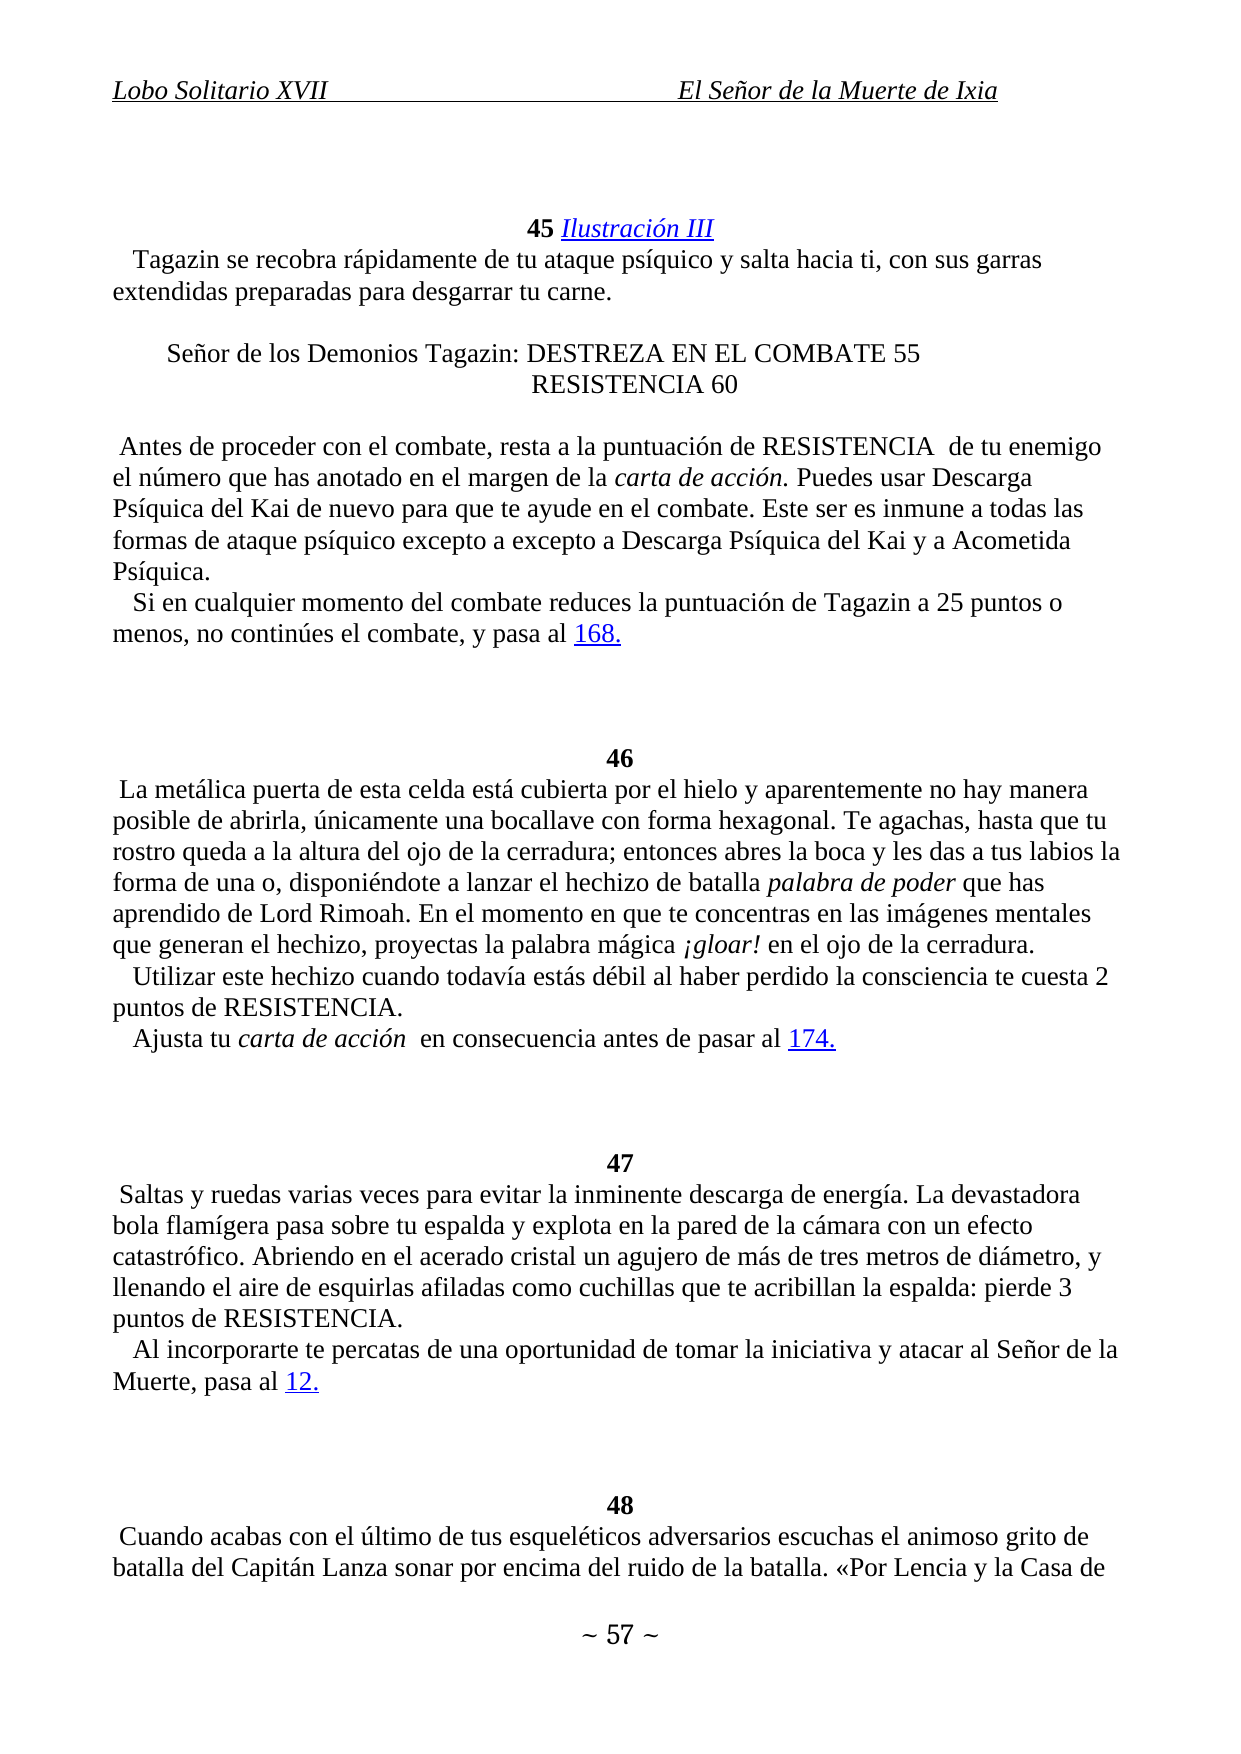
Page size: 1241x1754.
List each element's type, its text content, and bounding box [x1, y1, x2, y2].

text La metálica puerta de esta celda está cubierta por el hielo y aparentemente no hay manera posible de abrirla, únicamente una bocallave con forma hexagonal. Te agachas, hasta que tu rostro queda a la altura del ojo de la cerradura; entonces abres la boca y les das a tus labios la forma de una o, disponiéndote a lanzar el hechizo de batalla palabra de poder que has aprendido de Lord Rimoah. En el momento en que te concentras en las imágenes mentales que generan el hechizo, proyectas la palabra mágica ¡gloar! en el ojo de la cerradura. [112, 773, 1128, 960]
text Señor de los Demonios Tagazin: DESTREZA EN EL COMBATE 55 [112, 337, 1128, 368]
text Antes de proceder con el combate, resta a la puntuación de RESISTENCIA de tu enemigo el número que has anotado en el margen de la carta de acción. Puedes usar Descarga Psíquica del Kai de nuevo para que te ayude en el combate. Este ser es inmune a todas las formas de ataque psíquico excepto a excepto a Descarga Psíquica del Kai y a Acometida Psíquica. [112, 430, 1128, 586]
text Tagazin se recobra rápidamente de tu ataque psíquico y salta hacia ti, con sus garras extendidas preparadas para desgarrar tu carne. [112, 243, 1128, 306]
text Si en cualquier momento del combate reduces la puntuación de Tagazin a 25 puntos o menos, no continúes el combate, y pasa al 168. [112, 586, 1128, 648]
text RESISTENCIA 60 [112, 368, 1128, 399]
text 47 [112, 1147, 1128, 1178]
text Ajusta tu carta de acción en consecuencia antes de pasar al 174. [112, 1022, 1128, 1053]
text Utilizar este hechizo cuando todavía estás débil al haber perdido la consciencia te cuesta 2 puntos de RESISTENCIA. [112, 960, 1128, 1022]
text Al incorporarte te percatas de una oportunidad de tomar la iniciativa y atacar al Señor de la Muerte, pasa al 12. [112, 1333, 1128, 1396]
text 46 [112, 742, 1128, 773]
text 48 [112, 1489, 1128, 1520]
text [112, 1520, 1128, 1583]
text 45 Ilustración III [112, 212, 1128, 243]
text Saltas y ruedas varias veces para evitar la inminente descarga de energía. La devastadora bola flamígera pasa sobre tu espalda y explota en la pared de la cámara con un efecto catastrófico. Abriendo en el acerado cristal un agujero de más de tres metros de diámetro, y llenando el aire de esquirlas afiladas como cuchillas que te acribillan la espalda: pierde 3 puntos de RESISTENCIA. [112, 1178, 1128, 1333]
